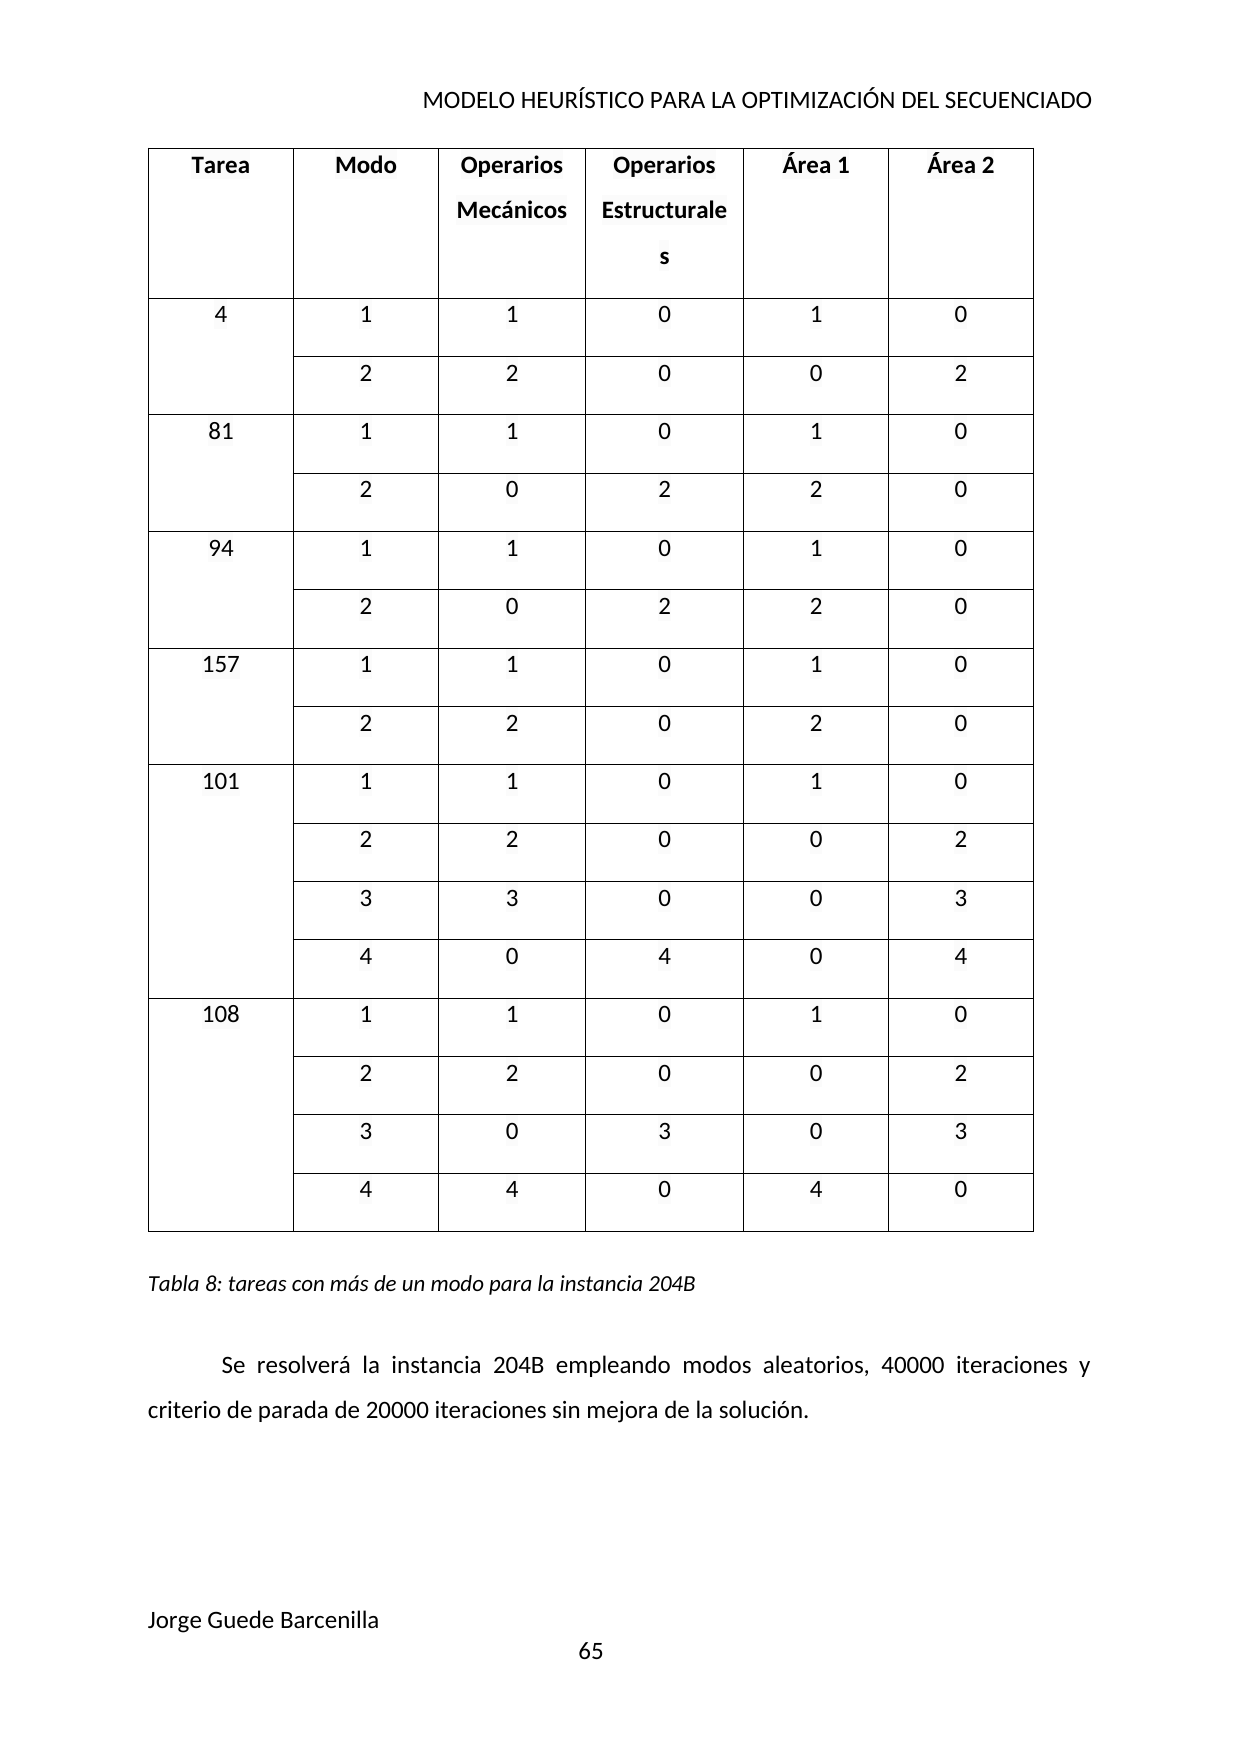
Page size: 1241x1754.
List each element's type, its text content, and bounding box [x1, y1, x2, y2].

table_cell 0 [439, 940, 585, 997]
table_cell 0 [889, 415, 1033, 472]
table_cell 2 [294, 357, 438, 414]
table_cell 4 [439, 1174, 585, 1231]
table_cell 1 [439, 415, 585, 472]
table_cell 0 [889, 1174, 1033, 1231]
table_cell 1 [439, 649, 585, 706]
table_cell 0 [439, 590, 585, 647]
table_cell 0 [744, 1057, 888, 1114]
table_cell 0 [744, 882, 888, 939]
table_cell 4 [294, 1174, 438, 1231]
table_cell 1 [439, 999, 585, 1056]
table_header Operarios Mecánicos [439, 149, 585, 297]
table_cell 3 [586, 1115, 743, 1172]
table_header Tarea [149, 149, 293, 297]
table_header Área 1 [744, 149, 888, 297]
table_cell 2 [744, 707, 888, 764]
table_header Modo [294, 149, 438, 297]
table_cell 2 [439, 824, 585, 881]
table_cell 1 [744, 532, 888, 589]
table_cell 2 [439, 1057, 585, 1114]
table_cell 3 [439, 882, 585, 939]
table_cell 0 [744, 824, 888, 881]
table_cell 2 [889, 1057, 1033, 1114]
table_cell 0 [889, 532, 1033, 589]
table_cell 0 [586, 765, 743, 822]
table_cell 0 [586, 415, 743, 472]
table_cell 0 [586, 649, 743, 706]
text Se resolverá la instancia 204B empleando modos aleatorios, 40000 iteraciones y criterio de parada de 20000 iteraciones sin mejora de la solución. [148, 1349, 1092, 1425]
table_cell 1 [294, 532, 438, 589]
table_cell 2 [439, 707, 585, 764]
table_cell 0 [889, 649, 1033, 706]
table_cell 0 [586, 882, 743, 939]
table_cell 2 [294, 1057, 438, 1114]
table_cell 2 [294, 824, 438, 881]
table_cell 3 [889, 1115, 1033, 1172]
table_cell 3 [889, 882, 1033, 939]
table_cell 0 [586, 299, 743, 356]
table_cell 108 [149, 999, 293, 1231]
table_cell 0 [586, 999, 743, 1056]
table_cell 4 [744, 1174, 888, 1231]
table_cell 2 [294, 707, 438, 764]
table_cell 0 [586, 1174, 743, 1231]
table_cell 1 [294, 999, 438, 1056]
table_cell 0 [889, 999, 1033, 1056]
table_cell 4 [294, 940, 438, 997]
table_header Operarios Estructurales [586, 149, 743, 297]
table_cell 2 [744, 590, 888, 647]
table_cell 94 [149, 532, 293, 647]
table_cell 1 [439, 299, 585, 356]
table_cell 1 [294, 415, 438, 472]
table_cell 0 [586, 707, 743, 764]
table_cell 157 [149, 649, 293, 764]
table_cell 2 [294, 590, 438, 647]
table_cell 3 [294, 1115, 438, 1172]
table_cell 0 [889, 765, 1033, 822]
table_cell 1 [744, 649, 888, 706]
table_cell 0 [889, 707, 1033, 764]
table_cell 0 [586, 824, 743, 881]
table_cell 0 [744, 357, 888, 414]
table_cell 2 [586, 590, 743, 647]
table_cell 1 [294, 649, 438, 706]
table_cell 2 [586, 474, 743, 531]
table_cell 0 [439, 1115, 585, 1172]
table_cell 2 [889, 824, 1033, 881]
table_cell 0 [586, 532, 743, 589]
table_cell 2 [744, 474, 888, 531]
table_cell 4 [149, 299, 293, 414]
table_cell 3 [294, 882, 438, 939]
table_cell 0 [439, 474, 585, 531]
table_cell 0 [586, 357, 743, 414]
table_cell 4 [889, 940, 1033, 997]
table_cell 1 [744, 299, 888, 356]
table_cell 1 [294, 299, 438, 356]
table_cell 0 [889, 474, 1033, 531]
table_cell 0 [586, 1057, 743, 1114]
table_cell 1 [744, 999, 888, 1056]
table_cell 101 [149, 765, 293, 997]
table_cell 0 [889, 590, 1033, 647]
table_cell 1 [294, 765, 438, 822]
table_cell 4 [586, 940, 743, 997]
table_header Área 2 [889, 149, 1033, 297]
table_cell 1 [744, 765, 888, 822]
table_cell 1 [439, 532, 585, 589]
table_cell 0 [744, 1115, 888, 1172]
table_cell 2 [294, 474, 438, 531]
table_cell 0 [889, 299, 1033, 356]
table_cell 81 [149, 415, 293, 531]
table_cell 1 [439, 765, 585, 822]
table_cell 2 [439, 357, 585, 414]
table_cell 0 [744, 940, 888, 997]
table_cell 1 [744, 415, 888, 472]
table_cell 2 [889, 357, 1033, 414]
text Tabla 8: tareas con más de un modo para la instancia 204B [148, 1269, 1092, 1297]
